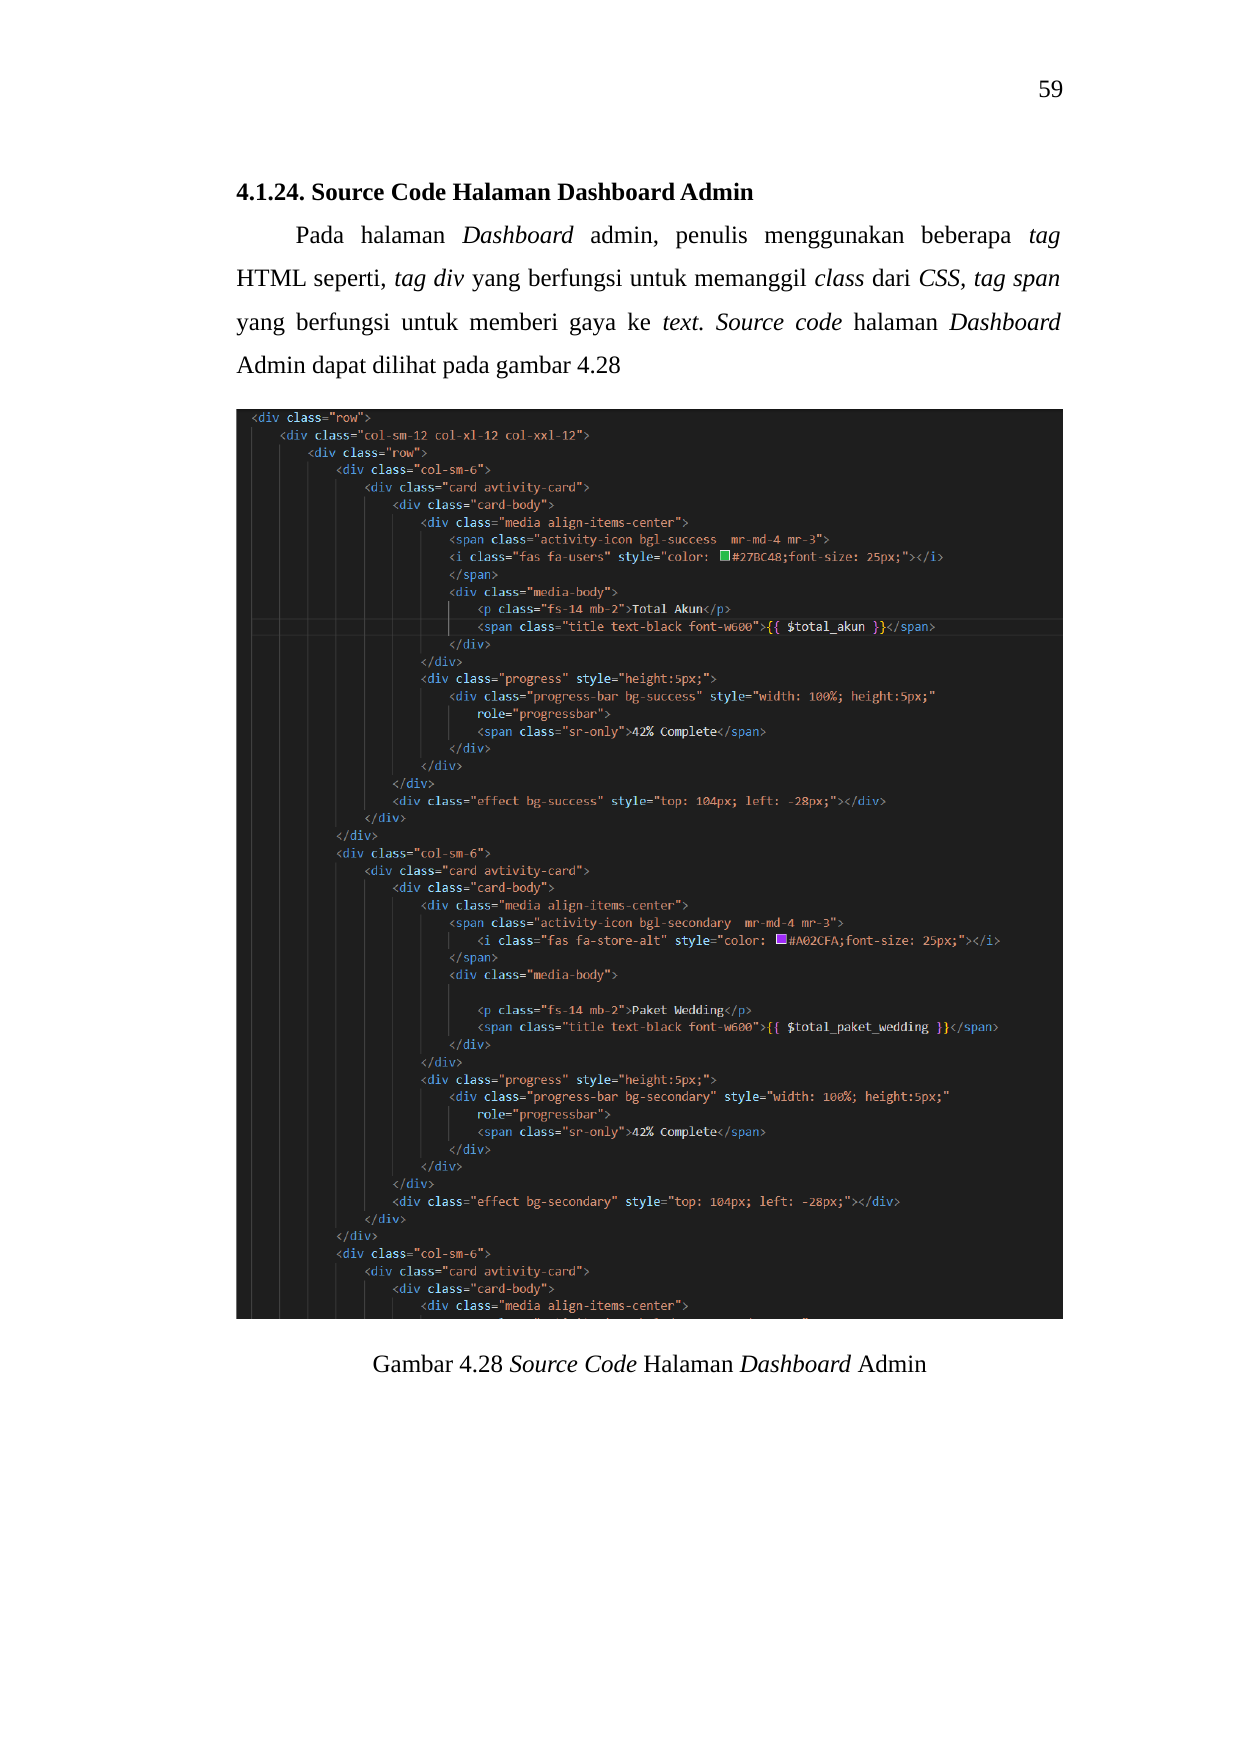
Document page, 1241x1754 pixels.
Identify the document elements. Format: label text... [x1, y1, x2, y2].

text Pada halaman Dashboard admin, penulis menggunakan beberapa tag HTML seperti, tag div yang berfungsi untuk memanggil class dari CSS, tag span yang berfungsi untuk memberi gaya ke text. Source code halaman Dashboard Admin dapat dilihat pada gambar 4.28 [236, 220, 1063, 378]
text Gambar 4.28 Source Code Halaman Dashboard Admin [236, 1349, 1063, 1378]
picture [236, 409, 1063, 1319]
subtitle Source Code Halaman Dashboard Admin [236, 177, 1063, 206]
